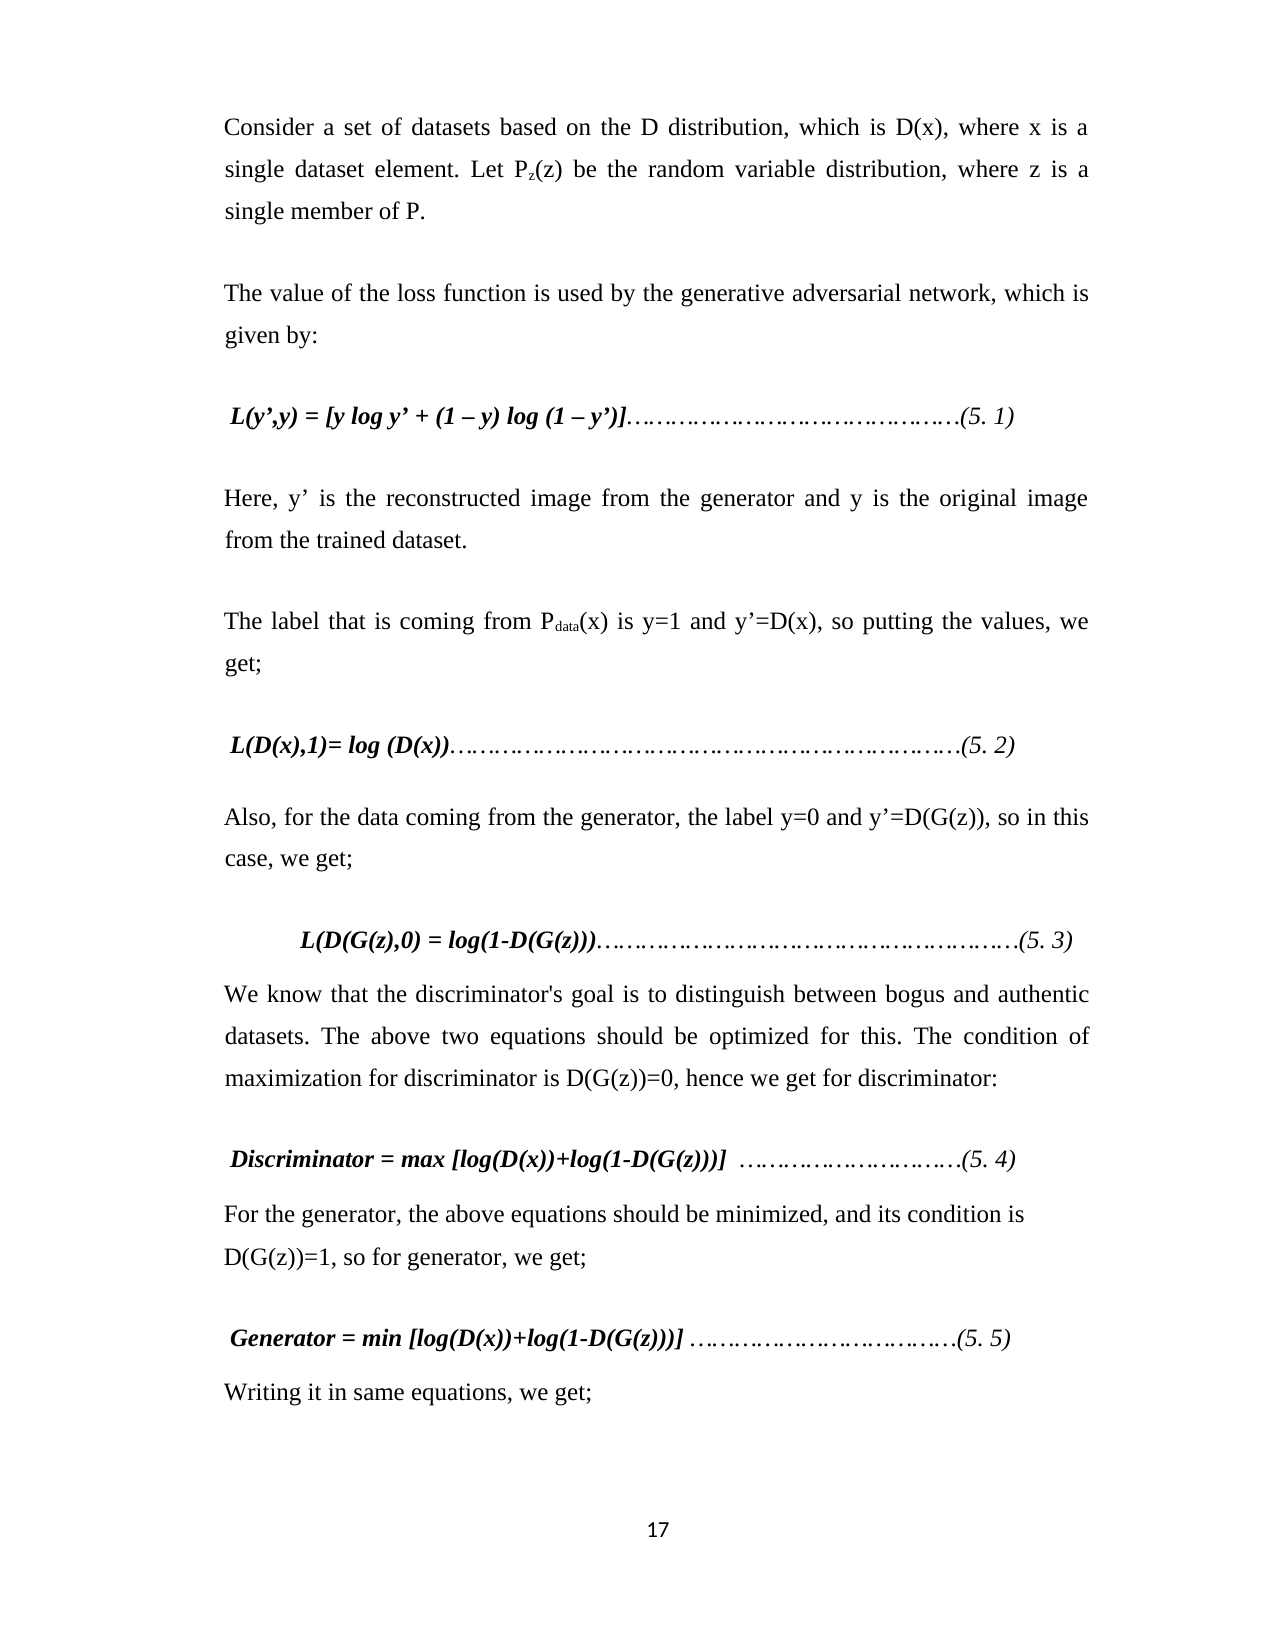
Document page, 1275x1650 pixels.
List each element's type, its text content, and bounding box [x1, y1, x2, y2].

text L(D(G(z),0) = log(1-D(G(z)))…………………………………………………(5. 3) [223, 925, 1090, 954]
text For the generator, the above equations should be minimized, and its condition is [223, 1199, 1090, 1227]
text We know that the discriminator's goal is to distinguish between bogus and authentic datasets. The above two equations should be optimized for this. The condition of maximization for discriminator is D(G(z))=0, hence we get for discriminator: [223, 979, 1090, 1092]
text D(G(z))=1, so for generator, we get; [223, 1242, 1090, 1270]
text Also, for the data coming from the generator, the label y=0 and y’=D(G(z)), so in this case, we get; [223, 802, 1090, 872]
text Discriminator = max [log(D(x))+log(1-D(G(z)))] …………………………(5. 4) [223, 1144, 1090, 1173]
text Generator = min [log(D(x))+log(1-D(G(z)))] ………………………………(5. 5) [223, 1323, 1090, 1352]
text Here, y’ is the reconstructed image from the generator and y is the original image from the trained dataset. [223, 483, 1090, 553]
text Consider a set of datasets based on the D distribution, which is D(x), where x is a single dataset element. Let Pz(z) be the random variable distribution, where z is a single member of P. [223, 112, 1090, 225]
text Writing it in same equations, we get; [223, 1377, 1090, 1406]
text The value of the loss function is used by the generative adversarial network, which is given by: [223, 278, 1090, 348]
text L(D(x),1)= log (D(x))……………………………………………………………(5. 2) [223, 730, 1090, 758]
text The label that is coming from Pdata(x) is y=1 and y’=D(x), so putting the values, we get; [223, 606, 1090, 677]
text L(y’,y) = [y log y’ + (1 – y) log (1 – y’)]………………………………………(5. 1) [223, 401, 1090, 430]
